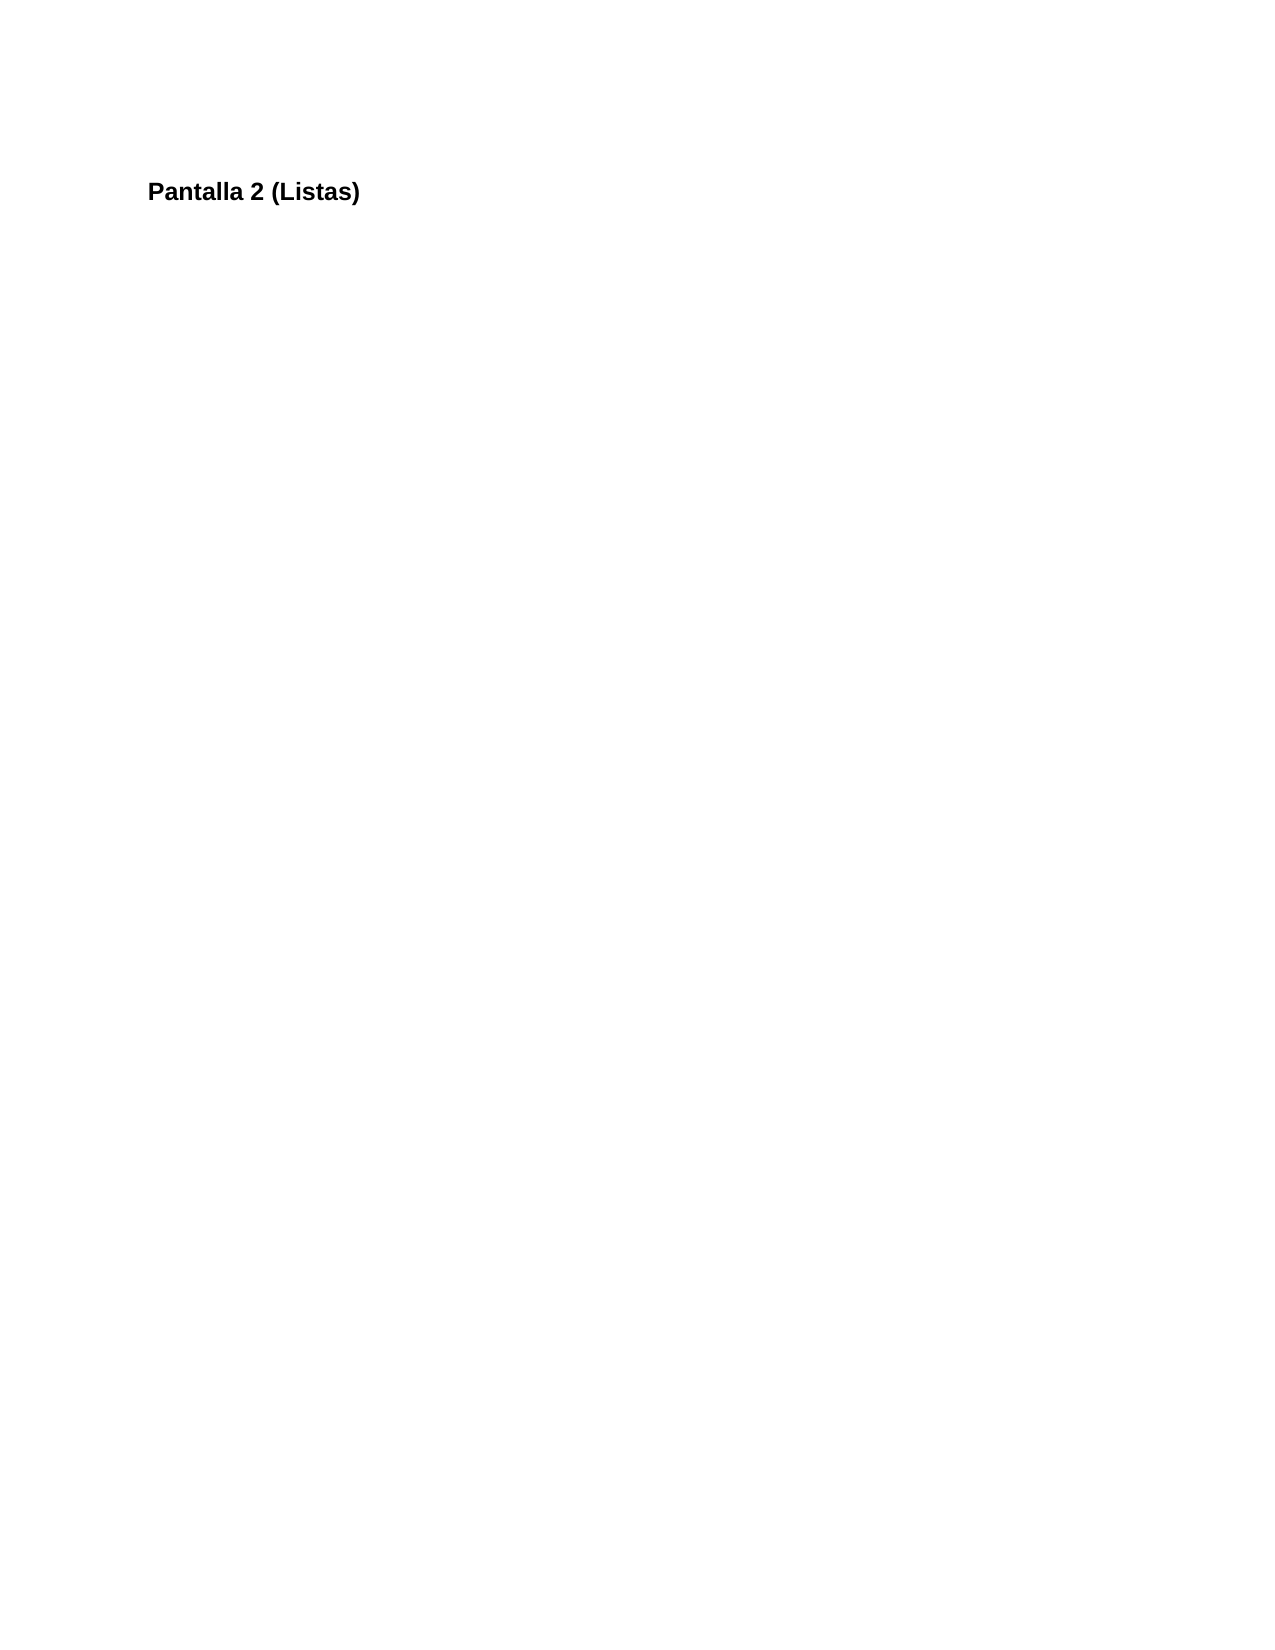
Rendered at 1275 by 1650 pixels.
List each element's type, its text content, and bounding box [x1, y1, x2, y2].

text Pantalla 2 (Listas) [148, 177, 1127, 206]
